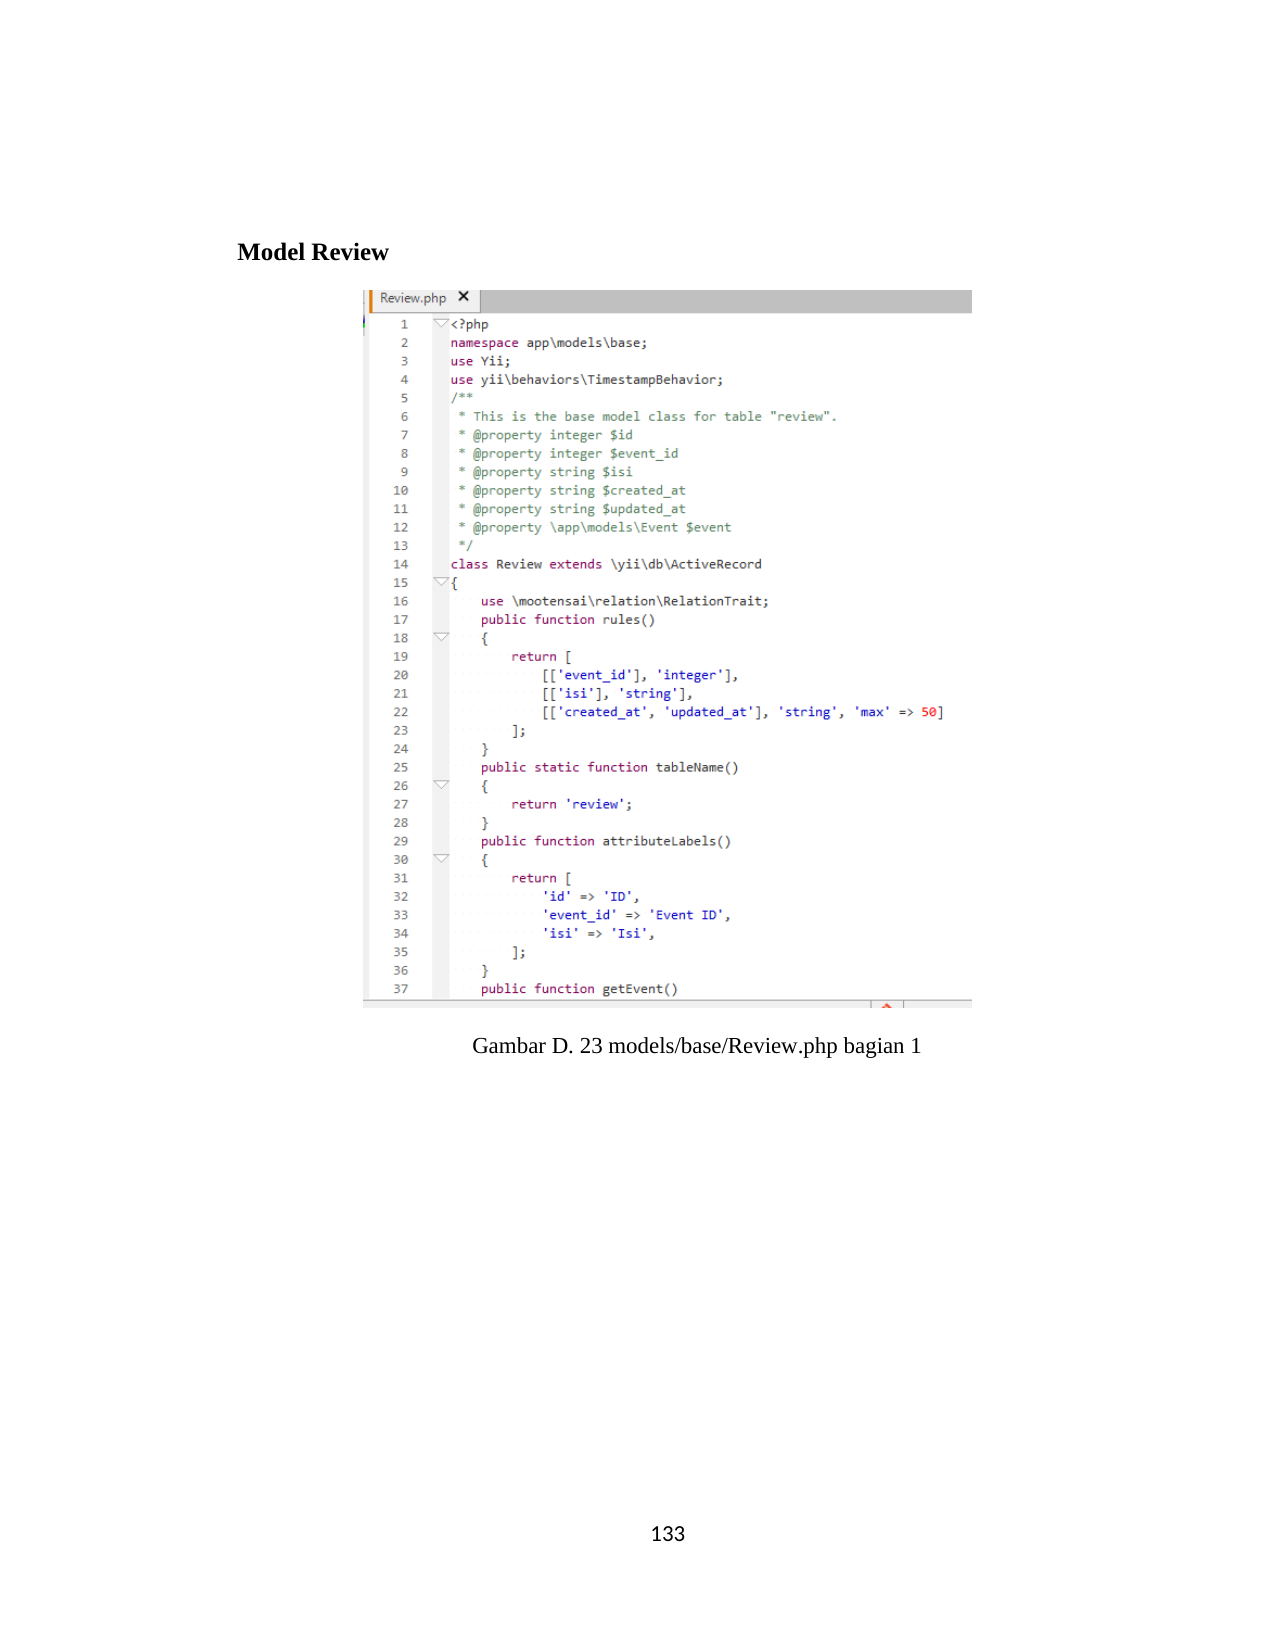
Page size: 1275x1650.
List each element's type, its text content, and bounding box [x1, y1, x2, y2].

text Model Review [237, 237, 1098, 266]
picture [363, 290, 972, 1008]
